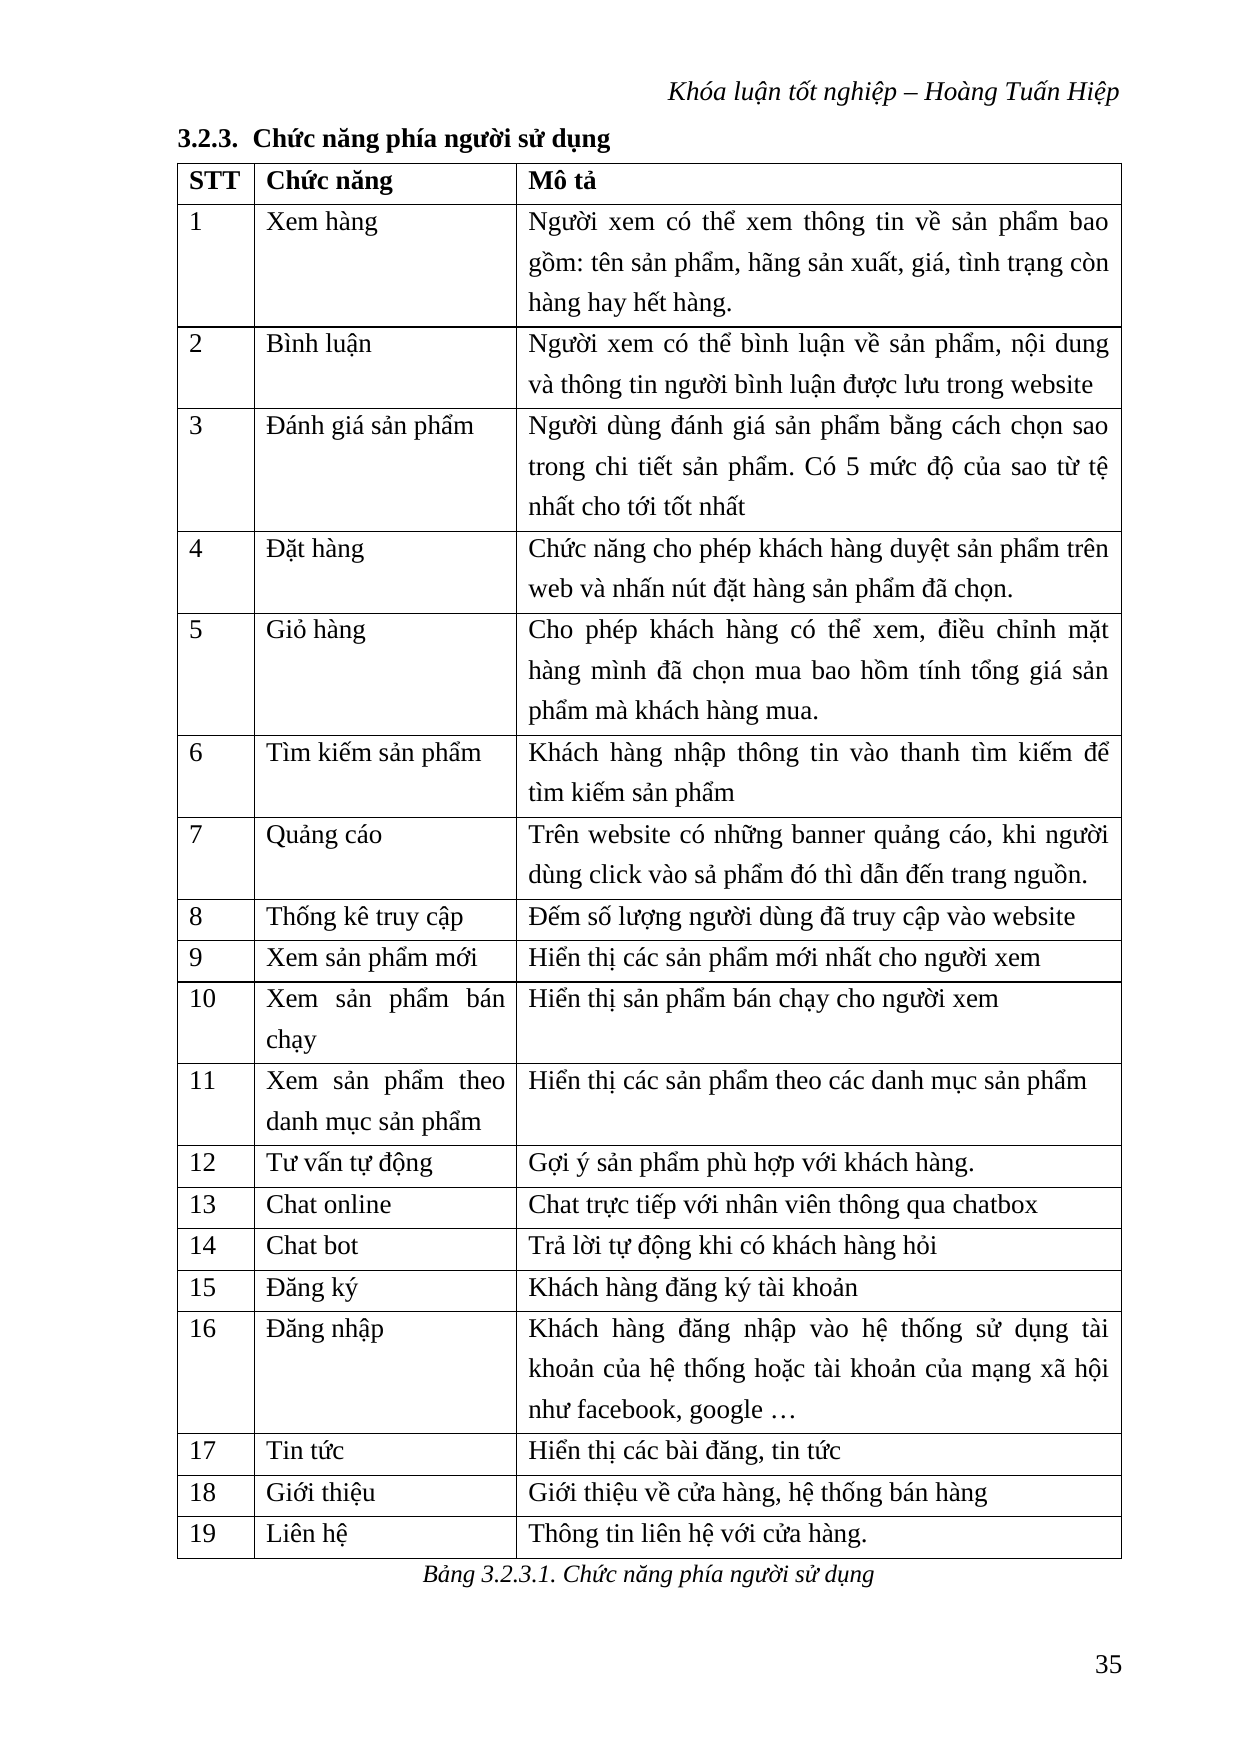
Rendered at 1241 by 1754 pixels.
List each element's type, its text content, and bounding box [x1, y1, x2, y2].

table_cell Tìm kiếm sản phẩm [255, 736, 516, 817]
table_cell Bình luận [255, 328, 516, 408]
table_cell Khách hàng đăng nhập vào hệ thống sử dụng tài khoản của hệ thống hoặc tài khoản của mạng xã hội như facebook, google … [517, 1312, 1121, 1433]
table_cell Thống kê truy cập [255, 900, 516, 940]
table_cell 3 [178, 409, 254, 531]
table_cell 1 [178, 205, 254, 326]
table_header Chức năng [255, 164, 516, 204]
table_cell 18 [178, 1476, 254, 1516]
table_cell 10 [178, 983, 254, 1063]
table_cell Trên website có những banner quảng cáo, khi người dùng click vào sả phẩm đó thì dẫn đến trang nguồn. [517, 818, 1121, 898]
table_cell Gợi ý sản phẩm phù hợp với khách hàng. [517, 1146, 1121, 1187]
table_cell Khách hàng nhập thông tin vào thanh tìm kiếm để tìm kiếm sản phẩm [517, 736, 1121, 817]
table_cell Cho phép khách hàng có thể xem, điều chỉnh mặt hàng mình đã chọn mua bao hồm tính tổng giá sản phẩm mà khách hàng mua. [517, 614, 1121, 735]
table_cell 16 [178, 1312, 254, 1433]
table_cell Chat online [255, 1188, 516, 1228]
table_cell Hiển thị các sản phẩm theo các danh mục sản phẩm [517, 1064, 1121, 1145]
table_cell Xem sản phẩm theo danh mục sản phẩm [255, 1064, 516, 1145]
table_cell 8 [178, 900, 254, 940]
table_cell Quảng cáo [255, 818, 516, 898]
table_cell Hiển thị các sản phẩm mới nhất cho người xem [517, 941, 1121, 981]
table_cell Thông tin liên hệ với cửa hàng. [517, 1517, 1121, 1558]
table_cell 9 [178, 941, 254, 981]
table_header STT [178, 164, 254, 204]
table_cell 4 [178, 532, 254, 612]
table_cell Người xem có thể bình luận về sản phẩm, nội dung và thông tin người bình luận được lưu trong website [517, 328, 1121, 408]
table_cell Đăng nhập [255, 1312, 516, 1433]
table_cell Hiển thị các bài đăng, tin tức [517, 1434, 1121, 1475]
table_cell Hiển thị sản phẩm bán chạy cho người xem [517, 983, 1121, 1063]
table_cell 13 [178, 1188, 254, 1228]
table_cell Đếm số lượng người dùng đã truy cập vào website [517, 900, 1121, 940]
table_cell Chat bot [255, 1229, 516, 1269]
table_cell Liên hệ [255, 1517, 516, 1558]
table_cell Tư vấn tự động [255, 1146, 516, 1187]
table_cell Người dùng đánh giá sản phẩm bằng cách chọn sao trong chi tiết sản phẩm. Có 5 mức độ của sao từ tệ nhất cho tới tốt nhất [517, 409, 1121, 531]
table_cell 15 [178, 1271, 254, 1311]
table_cell Giỏ hàng [255, 614, 516, 735]
table_cell 19 [178, 1517, 254, 1558]
table_cell Chat trực tiếp với nhân viên thông qua chatbox [517, 1188, 1121, 1228]
table_cell Xem sản phẩm mới [255, 941, 516, 981]
table_cell Trả lời tự động khi có khách hàng hỏi [517, 1229, 1121, 1269]
table_cell 12 [178, 1146, 254, 1187]
table_cell 14 [178, 1229, 254, 1269]
table_cell Xem sản phẩm bán chạy [255, 983, 516, 1063]
table_cell 2 [178, 328, 254, 408]
text Bảng 3.2.3.1. Chức năng phía người sử dụng [177, 1559, 1122, 1587]
table_cell Người xem có thể xem thông tin về sản phẩm bao gồm: tên sản phẩm, hãng sản xuất, giá, tình trạng còn hàng hay hết hàng. [517, 205, 1121, 326]
table_cell Tin tức [255, 1434, 516, 1475]
table_cell 5 [178, 614, 254, 735]
table_cell Đặt hàng [255, 532, 516, 612]
table_cell Xem hàng [255, 205, 516, 326]
table_cell Đăng ký [255, 1271, 516, 1311]
subtitle Chức năng phía người sử dụng [177, 122, 1122, 153]
table_cell Giới thiệu [255, 1476, 516, 1516]
table_cell 17 [178, 1434, 254, 1475]
table_cell Giới thiệu về cửa hàng, hệ thống bán hàng [517, 1476, 1121, 1516]
table_cell Khách hàng đăng ký tài khoản [517, 1271, 1121, 1311]
table_cell 11 [178, 1064, 254, 1145]
table_cell 7 [178, 818, 254, 898]
table_cell Đánh giá sản phẩm [255, 409, 516, 531]
table_cell Chức năng cho phép khách hàng duyệt sản phẩm trên web và nhấn nút đặt hàng sản phẩm đã chọn. [517, 532, 1121, 612]
table_cell 6 [178, 736, 254, 817]
table_header Mô tả [517, 164, 1121, 204]
